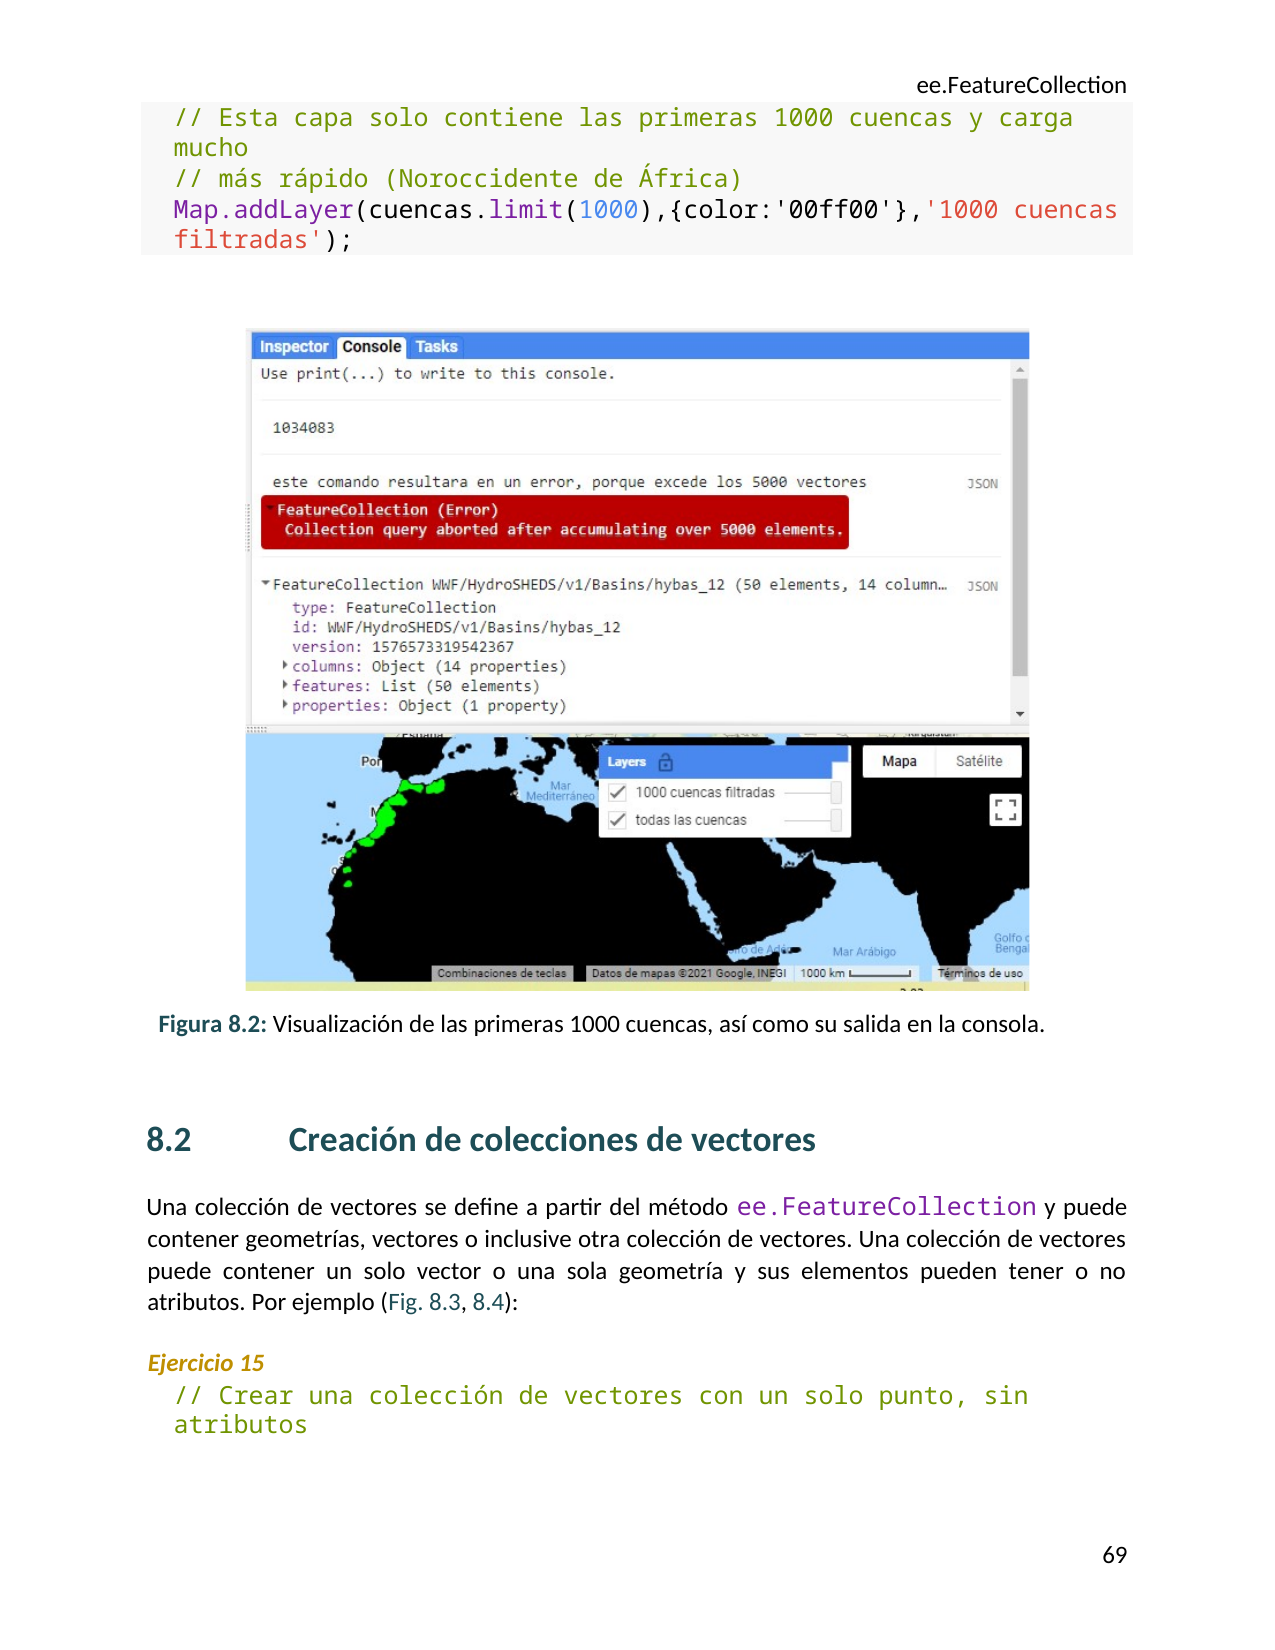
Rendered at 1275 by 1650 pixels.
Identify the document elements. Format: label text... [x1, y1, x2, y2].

subtitle 8.2 Creación de colecciones de vectores [146, 1117, 1138, 1161]
text Ejercicio 15 [148, 1347, 1138, 1378]
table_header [141, 102, 1133, 255]
picture [245, 328, 1030, 991]
text Figura 8.2: Visualización de las primeras 1000 cuencas, así como su salida en la consola. [158, 1008, 1138, 1038]
text Una colección de vectores se define a partir del método ee.FeatureCollection y puede contener geometrías, vectores o inclusive otra colección de vectores. Una colección de vectores puede contener un solo vector o una sola geometría y sus elementos pueden tener o no atributos. Por ejemplo (Fig. 8.3, 8.4): [146, 1188, 1127, 1317]
text // Crear una colección de vectores con un solo punto, sin atributos [173, 1380, 1138, 1441]
